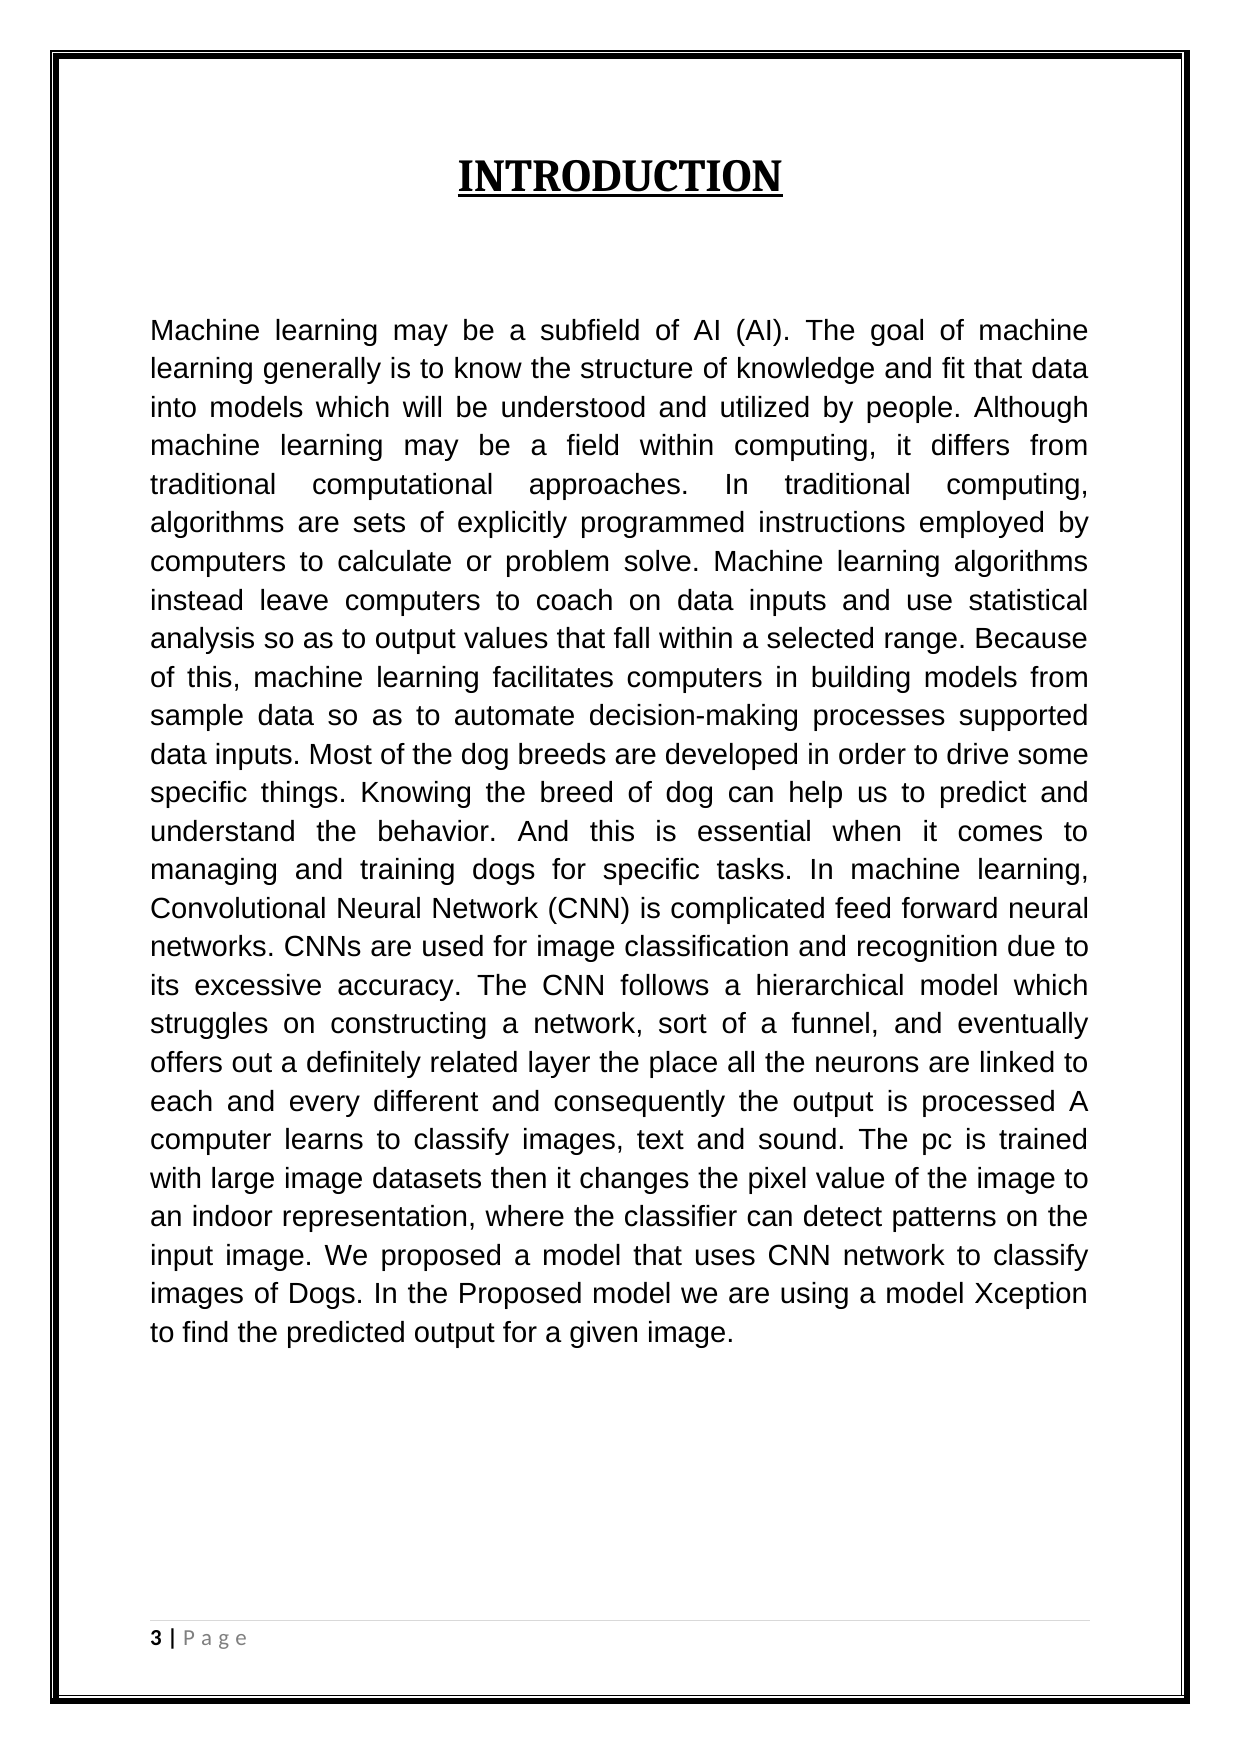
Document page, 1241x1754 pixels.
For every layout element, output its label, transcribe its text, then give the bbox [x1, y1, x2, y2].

text INTRODUCTION [150, 150, 1090, 203]
text Machine learning may be a subfield of AI (AI). The goal of machine learning generally is to know the structure of knowledge and fit that data into models which will be understood and utilized by people. Although machine learning may be a field within computing, it differs from traditional computational approaches. In traditional computing, algorithms are sets of explicitly programmed instructions employed by computers to calculate or problem solve. Machine learning algorithms instead leave computers to coach on data inputs and use statistical analysis so as to output values that fall within a selected range. Because of this, machine learning facilitates computers in building models from sample data so as to automate decision-making processes supported data inputs. Most of the dog breeds are developed in order to drive some specific things. Knowing the breed of dog can help us to predict and understand the behavior. And this is essential when it comes to managing and training dogs for specific tasks. In machine learning, Convolutional Neural Network (CNN) is complicated feed forward neural networks. CNNs are used for image classification and recognition due to its excessive accuracy. The CNN follows a hierarchical model which struggles on constructing a network, sort of a funnel, and eventually offers out a definitely related layer the place all the neurons are linked to each and every different and consequently the output is processed A computer learns to classify images, text and sound. The pc is trained with large image datasets then it changes the pixel value of the image to an indoor representation, where the classifier can detect patterns on the input image. We proposed a model that uses CNN network to classify images of Dogs. In the Proposed model we are using a model Xception to find the predicted output for a given image. [150, 313, 1090, 1348]
